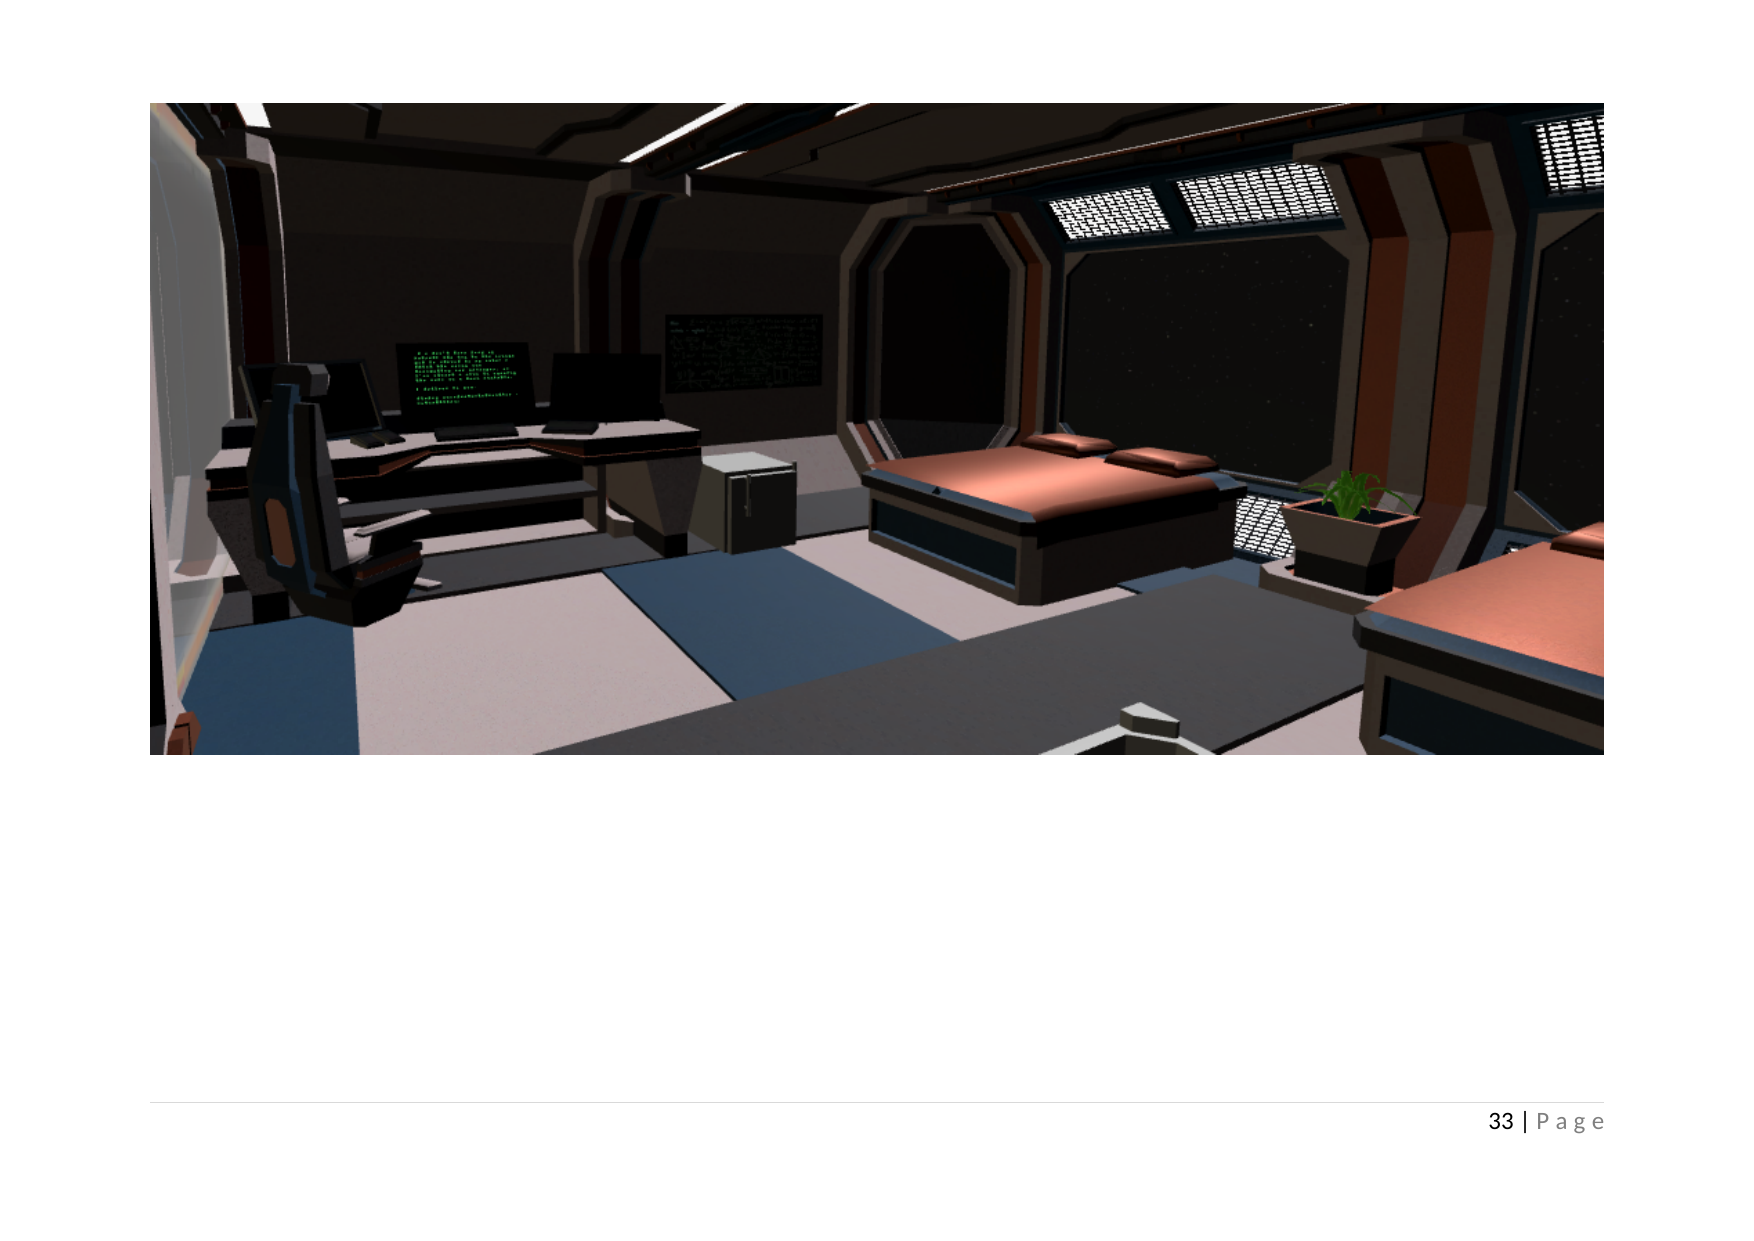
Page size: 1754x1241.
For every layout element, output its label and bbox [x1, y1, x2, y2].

picture [150, 103, 1604, 755]
